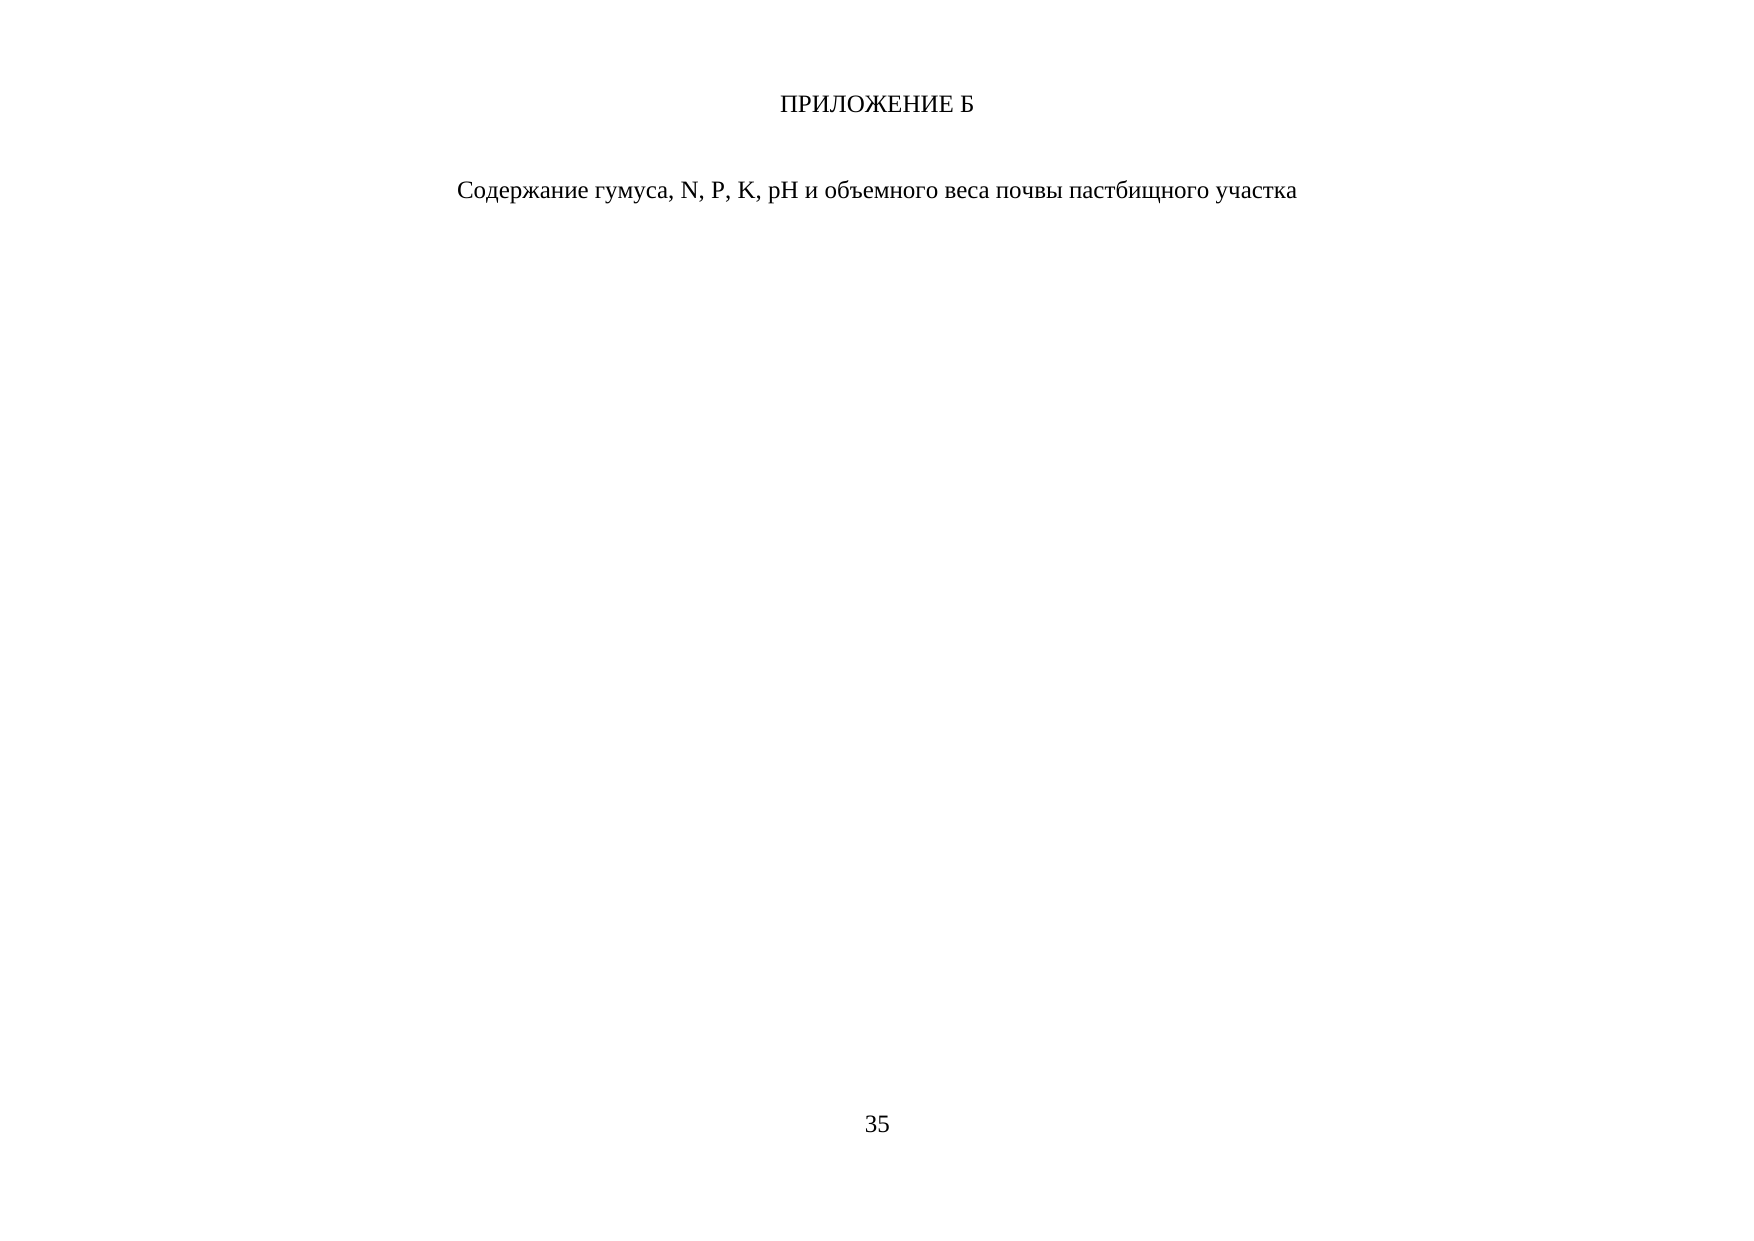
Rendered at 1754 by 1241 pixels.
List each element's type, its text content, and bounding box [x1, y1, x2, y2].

text ПРИЛОЖЕНИЕ Б [118, 89, 1636, 117]
text Содержание гумуса, N, P, K, рН и объемного веса почвы пастбищного участка [118, 175, 1636, 204]
